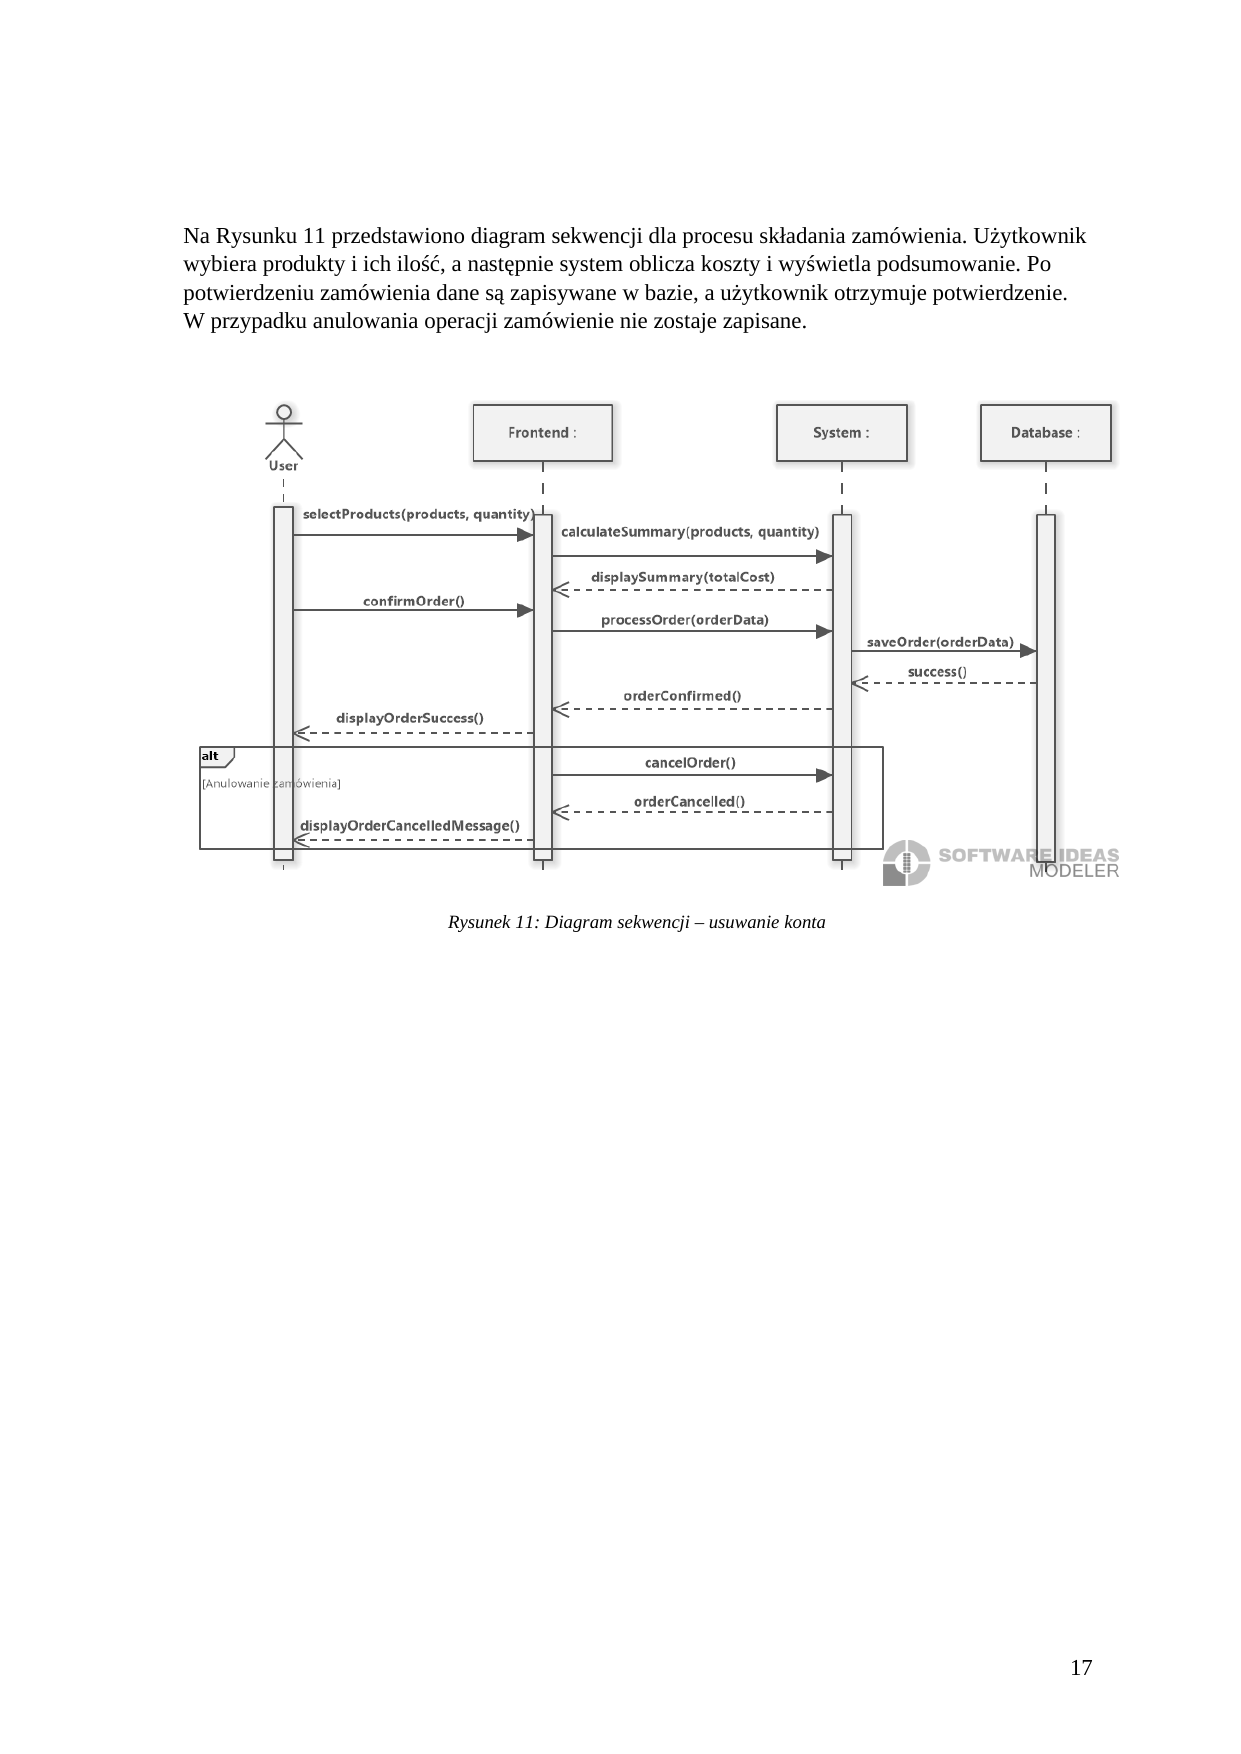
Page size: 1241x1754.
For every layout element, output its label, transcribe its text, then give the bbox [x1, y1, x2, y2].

picture [183, 388, 1129, 897]
text Na Rysunku 11 przedstawiono diagram sekwencji dla procesu składania zamówienia. Użytkownik wybiera produkty i ich ilość, a następnie system oblicza koszty i wyświetla podsumowanie. Po potwierdzeniu zamówienia dane są zapisywane w bazie, a użytkownik otrzymuje potwierdzenie. W przypadku anulowania operacji zamówienie nie zostaje zapisane. [183, 222, 1093, 333]
